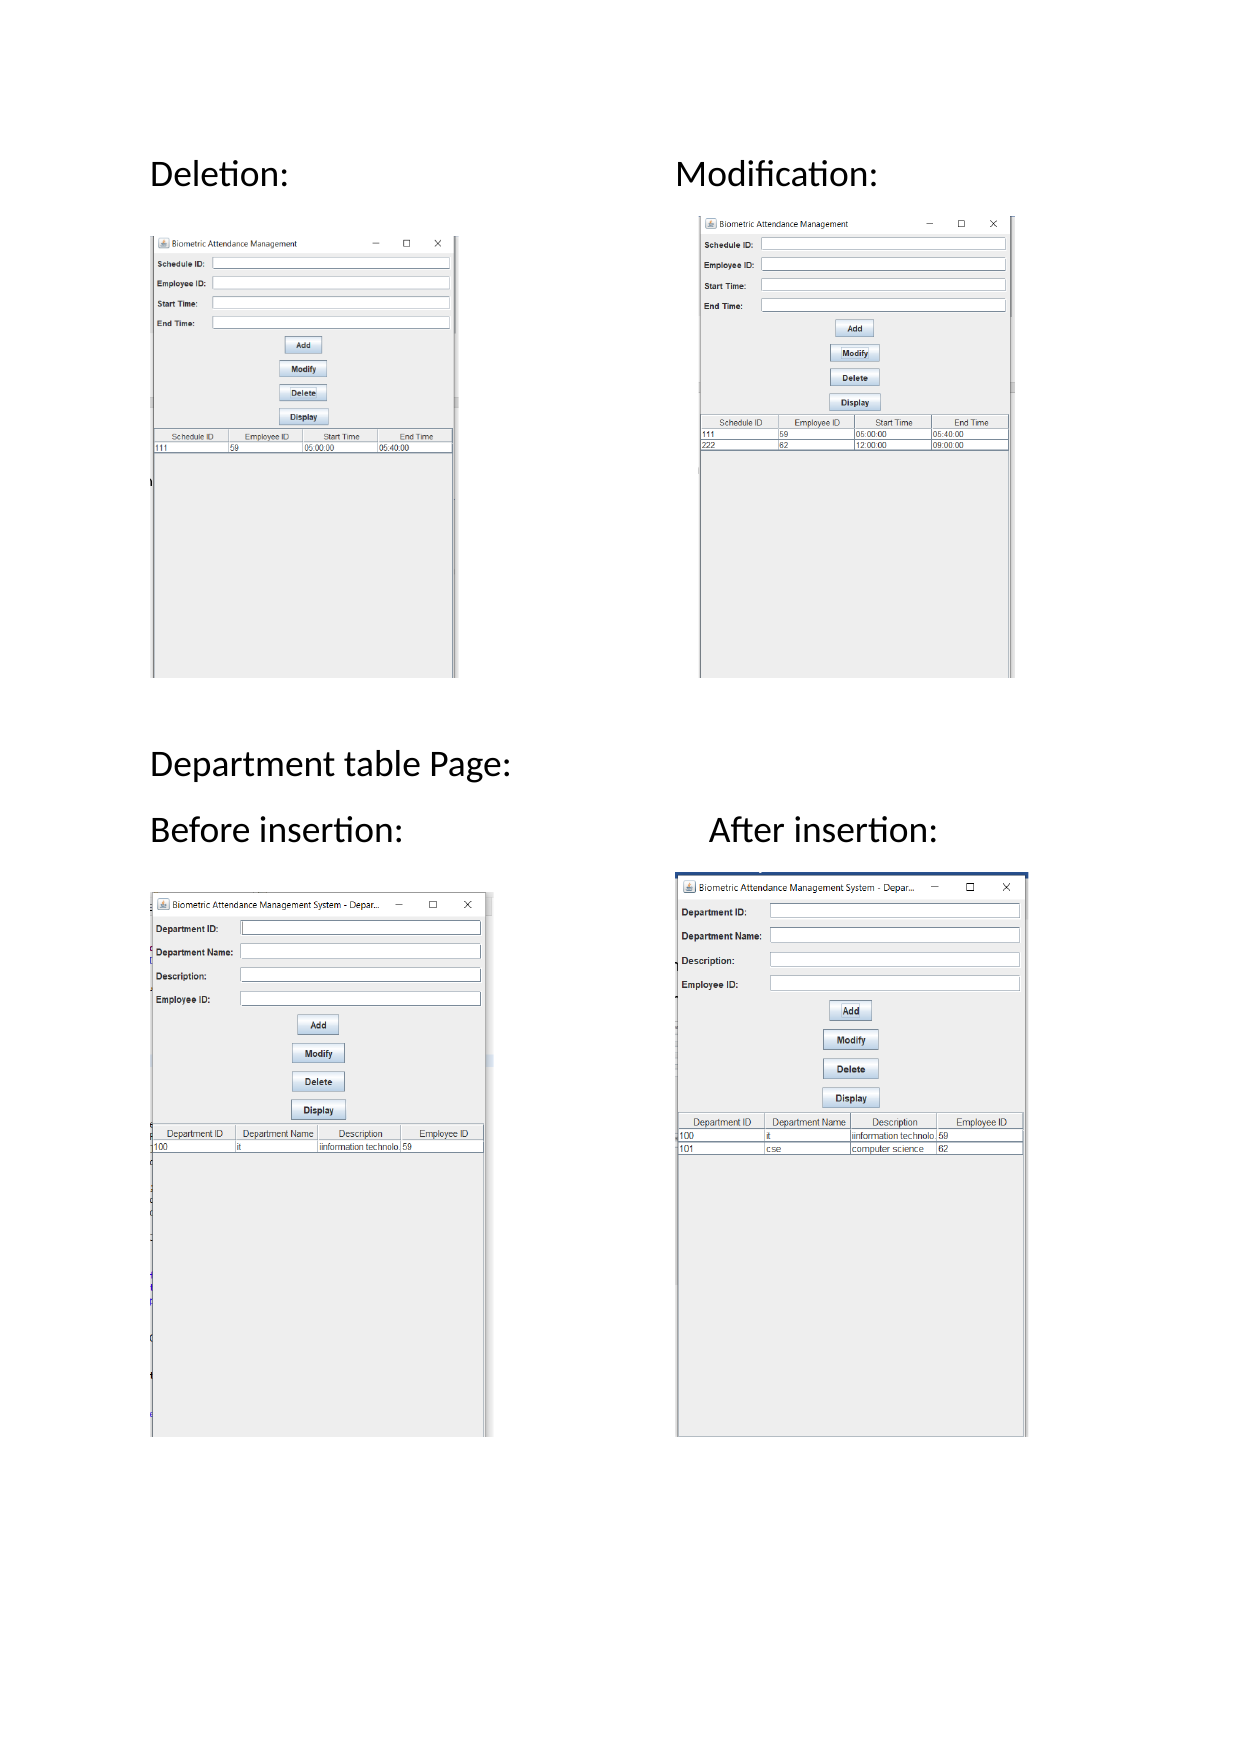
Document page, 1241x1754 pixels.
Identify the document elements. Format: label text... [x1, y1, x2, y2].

text Department table Page: [150, 740, 1090, 786]
picture [150, 236, 459, 678]
text Deletion: Modification: [150, 150, 1090, 196]
picture [150, 892, 494, 1437]
text Before insertion: After insertion: [150, 806, 1090, 852]
picture [675, 872, 1029, 1437]
picture [698, 216, 1015, 678]
